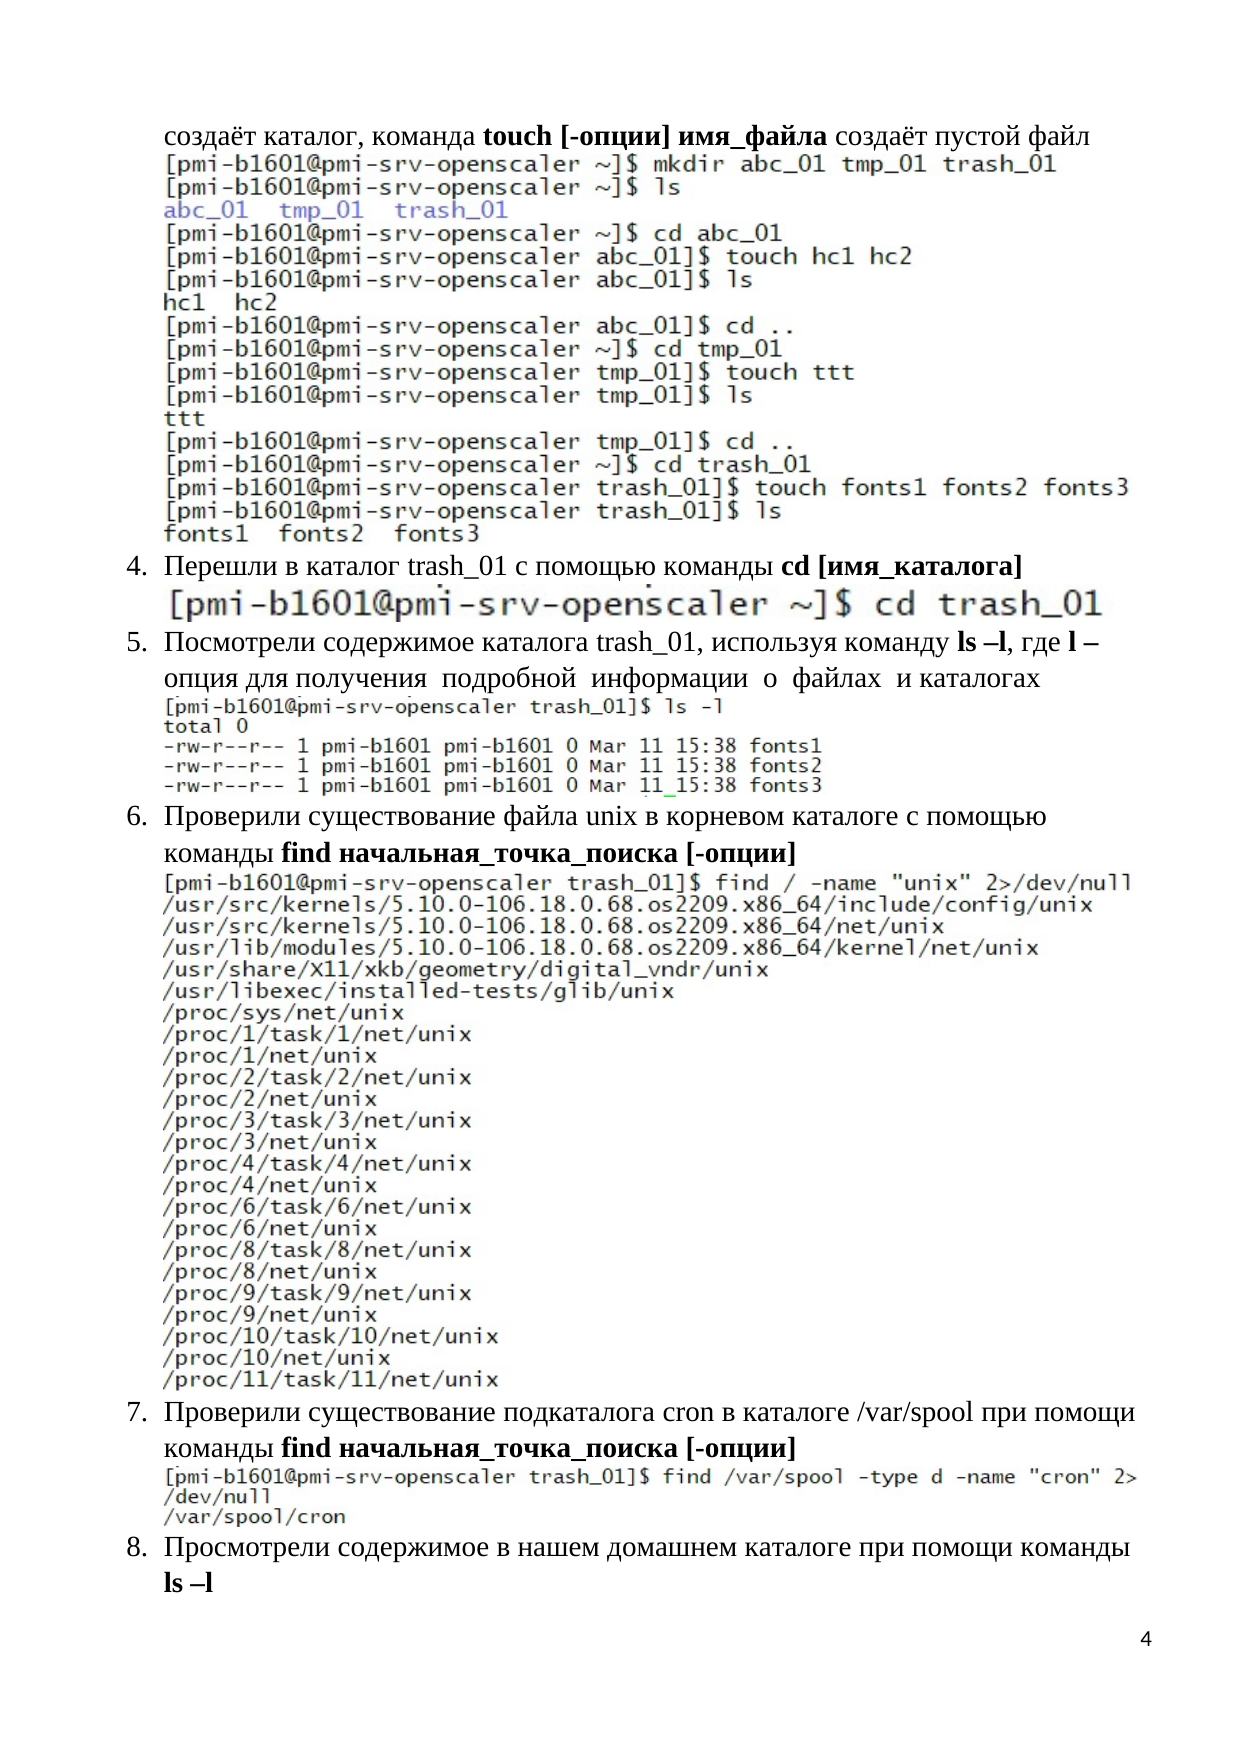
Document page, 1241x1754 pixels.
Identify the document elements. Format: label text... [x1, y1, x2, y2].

picture [163, 696, 852, 797]
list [126, 118, 1152, 546]
list Проверили существование подкаталога cron в каталоге /var/spool при помощи команды find начальная_точка_поиска [-опции] [126, 1394, 1152, 1464]
picture [163, 153, 1137, 546]
picture [163, 1466, 1138, 1527]
picture [163, 870, 1138, 1392]
list Просмотрели содержимое в нашем домашнем каталоге при помощи команды ls –l [126, 1529, 1152, 1599]
list Проверили существование файла unix в корневом каталоге с помощью команды find начальная_точка_поиска [-опции] [126, 798, 1152, 868]
picture [163, 584, 1142, 622]
list Посмотрели содержимое каталога trash_01, используя команду ls –l, где l – опция для получения подробной информации о файлах и каталогах [126, 624, 1152, 694]
list Перешли в каталог trash_01 с помощью команды cd [имя_каталога] [126, 548, 1152, 582]
